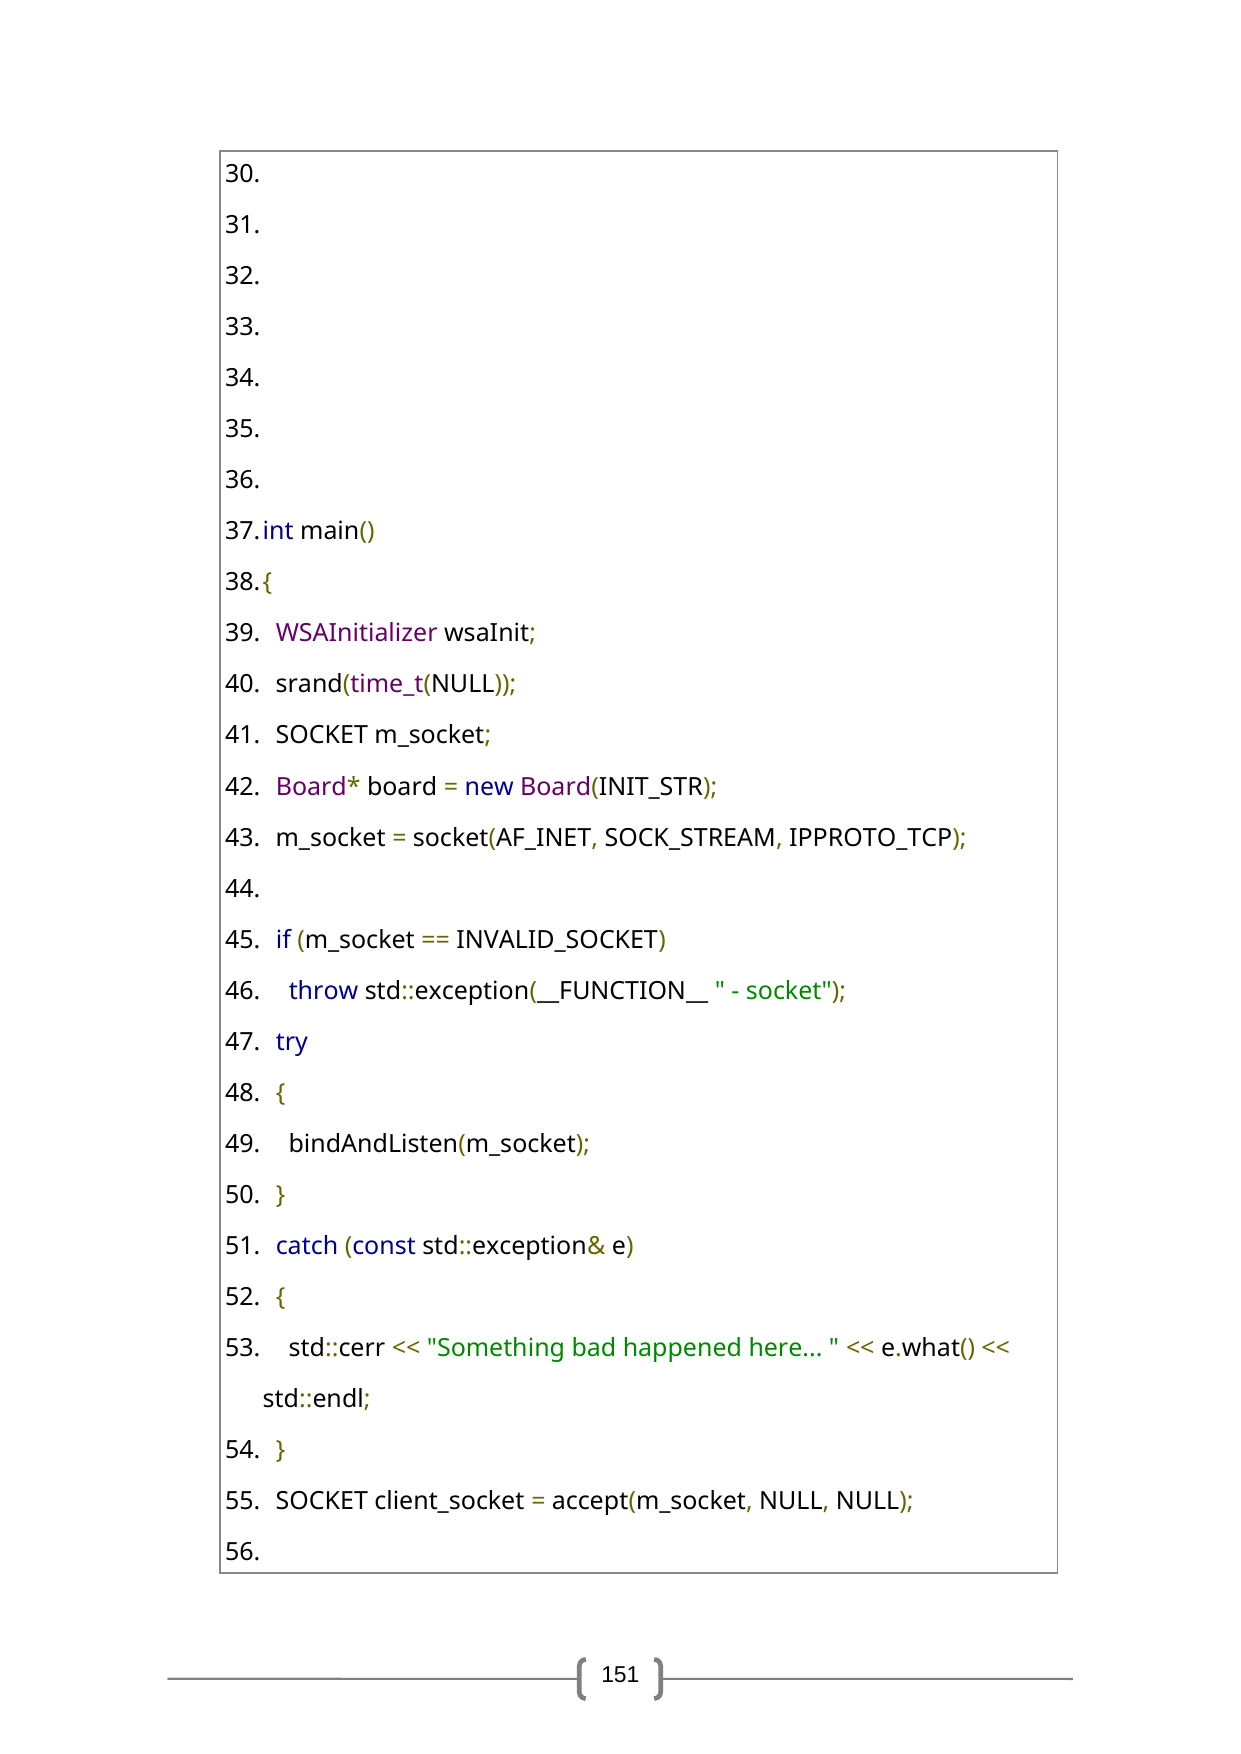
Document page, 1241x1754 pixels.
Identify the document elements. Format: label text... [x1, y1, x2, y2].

list SOCKET client_socket = accept(m_socket, NULL, NULL); [221, 1477, 1057, 1517]
list m_socket = socket(AF_INET, SOCK_STREAM, IPPROTO_TCP); [221, 813, 1057, 853]
list try [221, 1018, 1057, 1057]
list srand(time_t(NULL)); [221, 660, 1057, 700]
list bindAndListen(m_socket); [221, 1120, 1057, 1159]
list } [221, 1171, 1057, 1211]
list int main() [221, 507, 1057, 547]
list WSAInitializer wsaInit; [221, 609, 1057, 649]
list { [221, 558, 1057, 598]
list if (m_socket == INVALID_SOCKET) [221, 916, 1057, 955]
list Board* board = new Board(INIT_STR); [221, 762, 1057, 802]
list { [221, 1273, 1057, 1313]
list throw std::exception(__FUNCTION__ " - socket"); [221, 967, 1057, 1006]
list } [221, 1426, 1057, 1466]
list { [221, 1069, 1057, 1108]
list SOCKET m_socket; [221, 711, 1057, 751]
list std::cerr << "Something bad happened here... " << e.what() << std::endl; [221, 1324, 1057, 1415]
list catch (const std::exception& e) [221, 1222, 1057, 1262]
